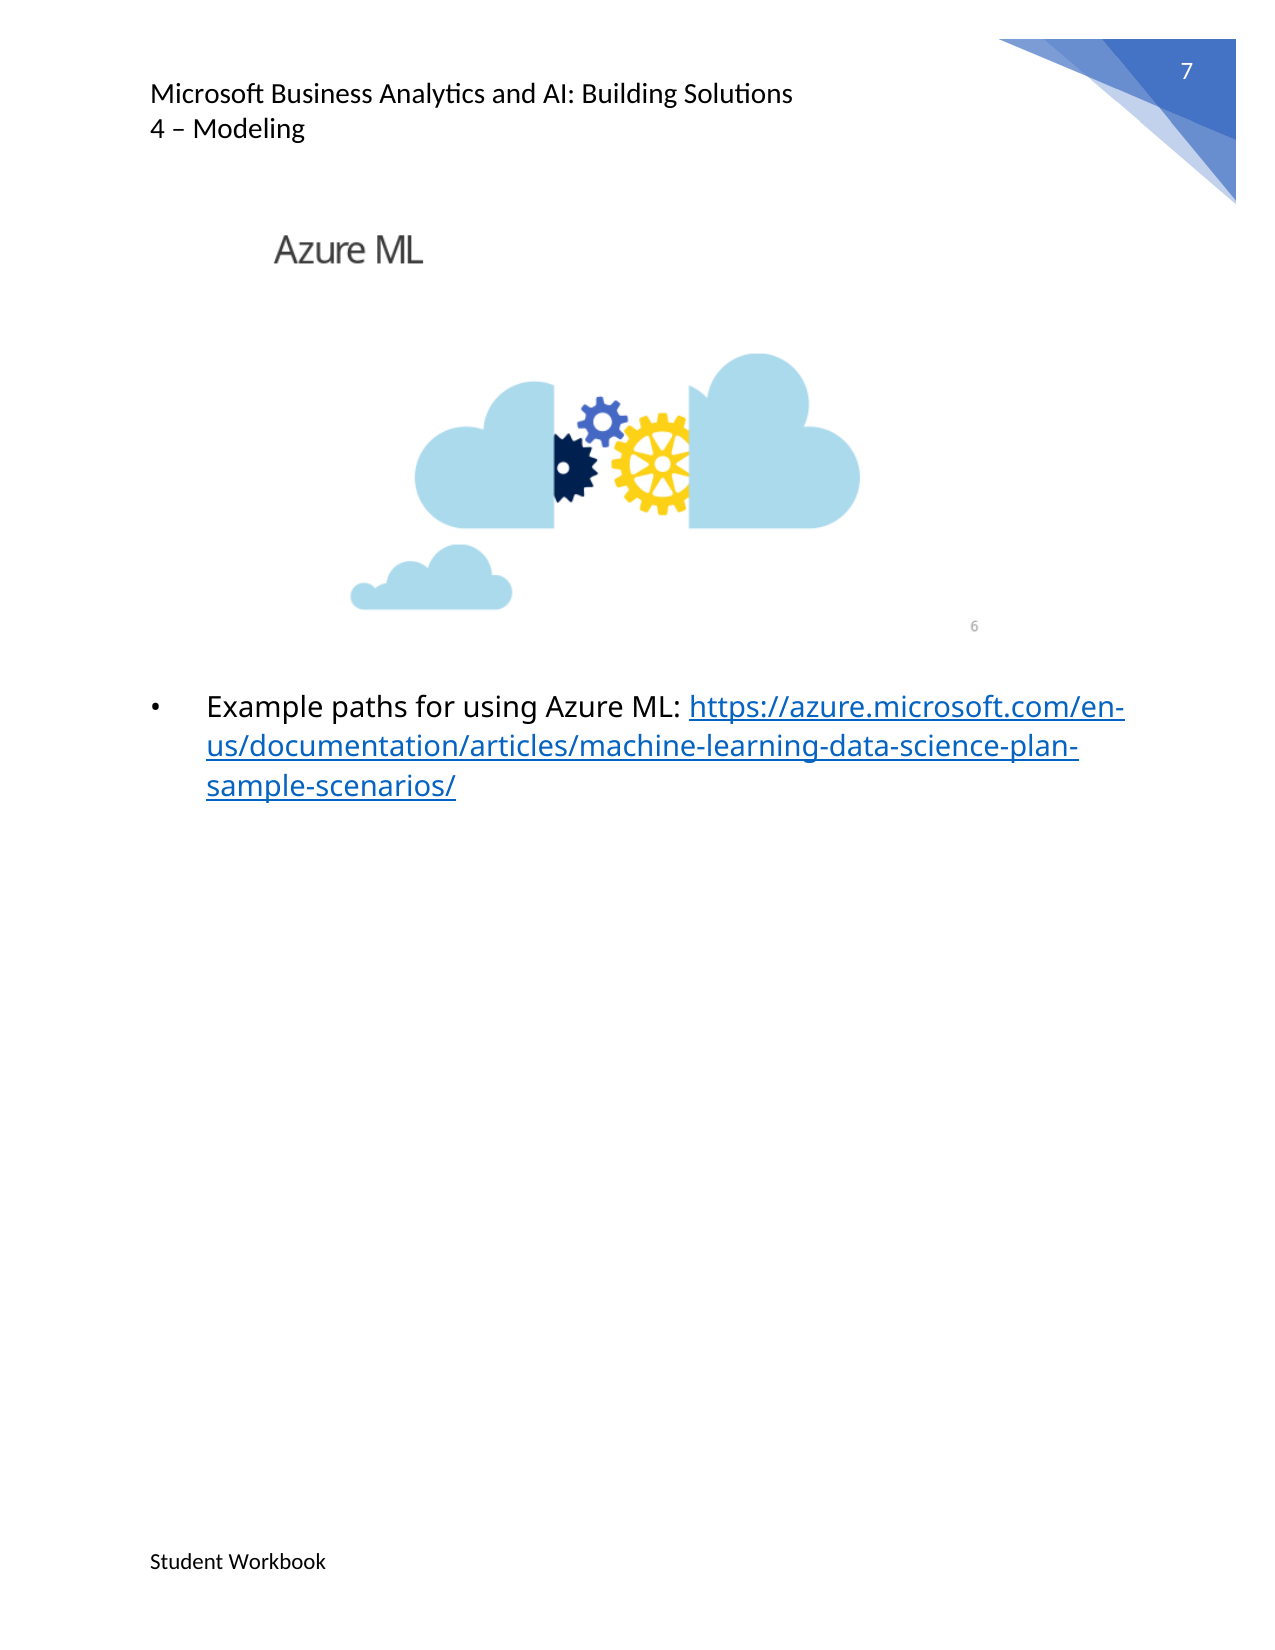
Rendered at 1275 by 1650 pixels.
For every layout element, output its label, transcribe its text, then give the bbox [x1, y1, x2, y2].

list Example paths for using Azure ML: https://azure.microsoft.com/en-us/documentation/articles/machine-learning-data-science-plan-sample-scenarios/ [150, 686, 1125, 805]
picture [997, 39, 1236, 205]
